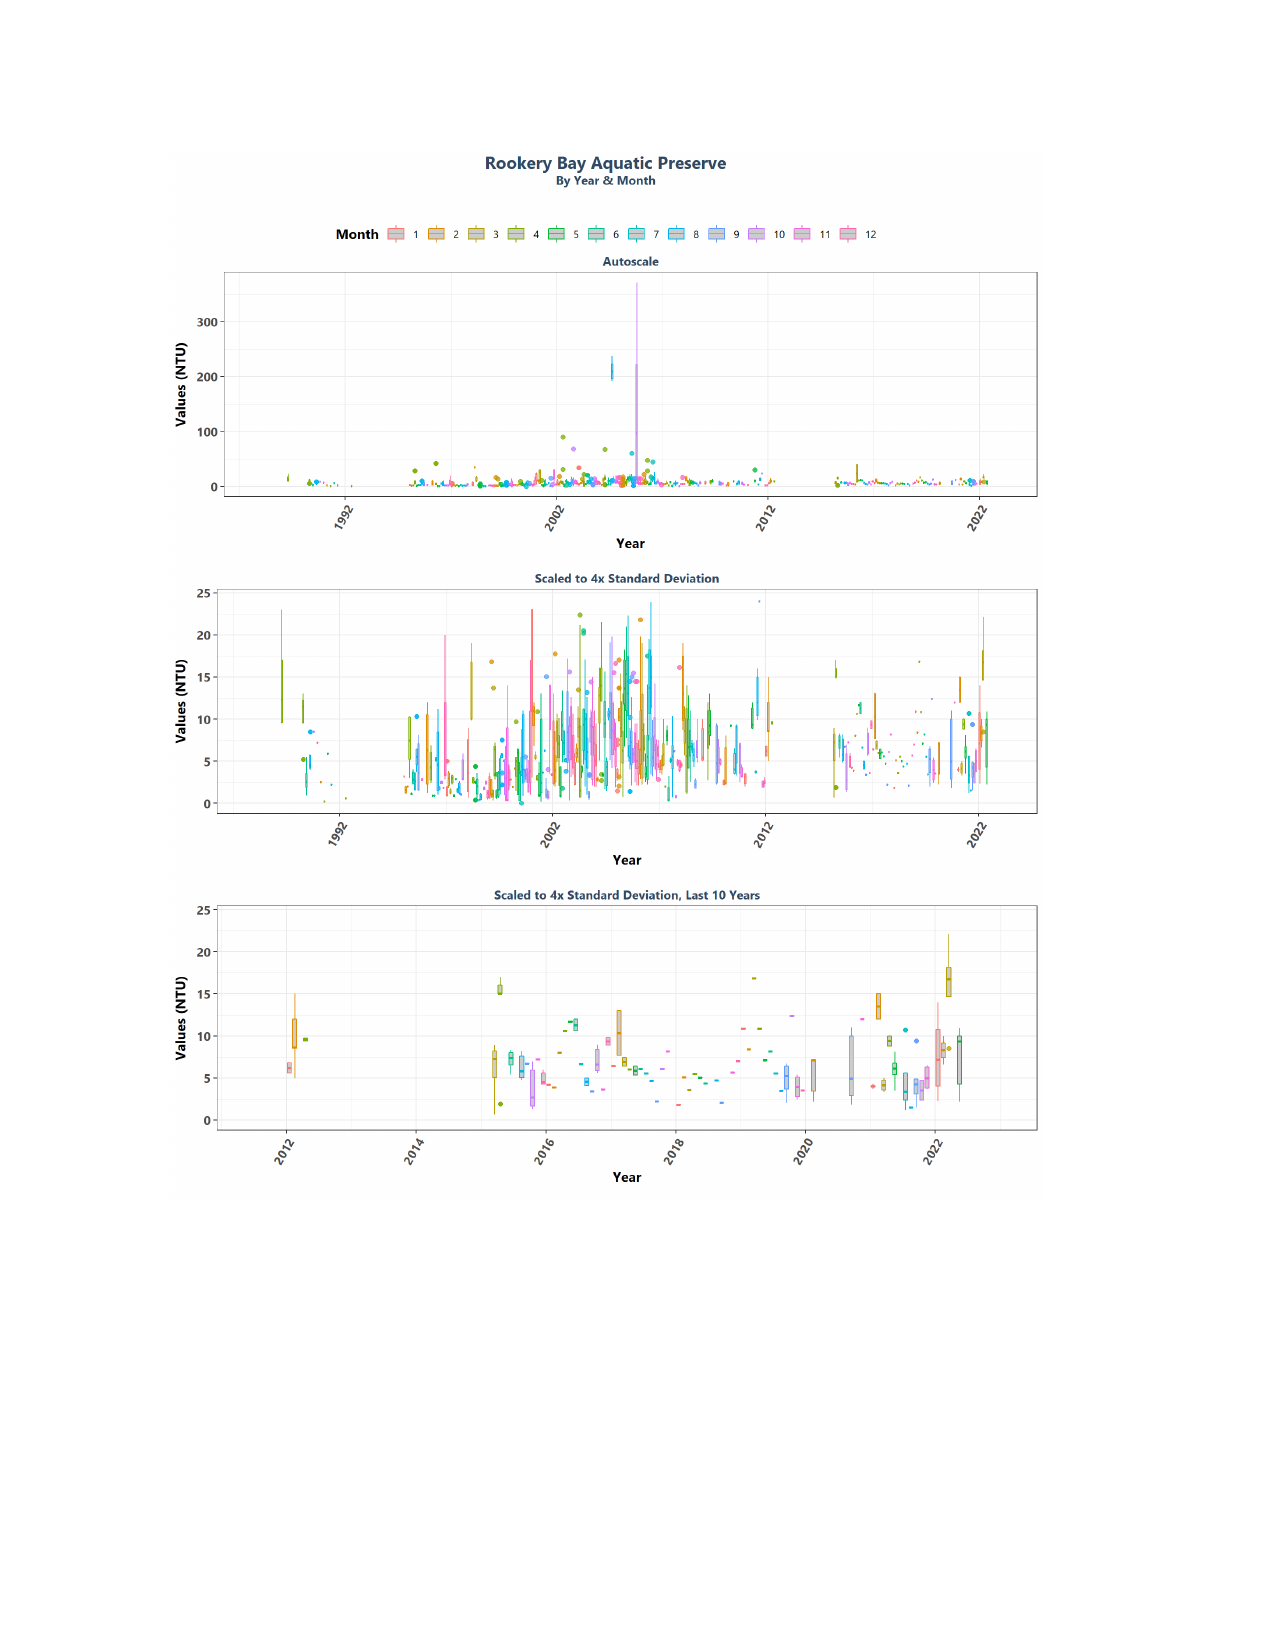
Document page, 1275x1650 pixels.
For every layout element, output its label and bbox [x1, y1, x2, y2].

picture [168, 150, 1044, 1200]
